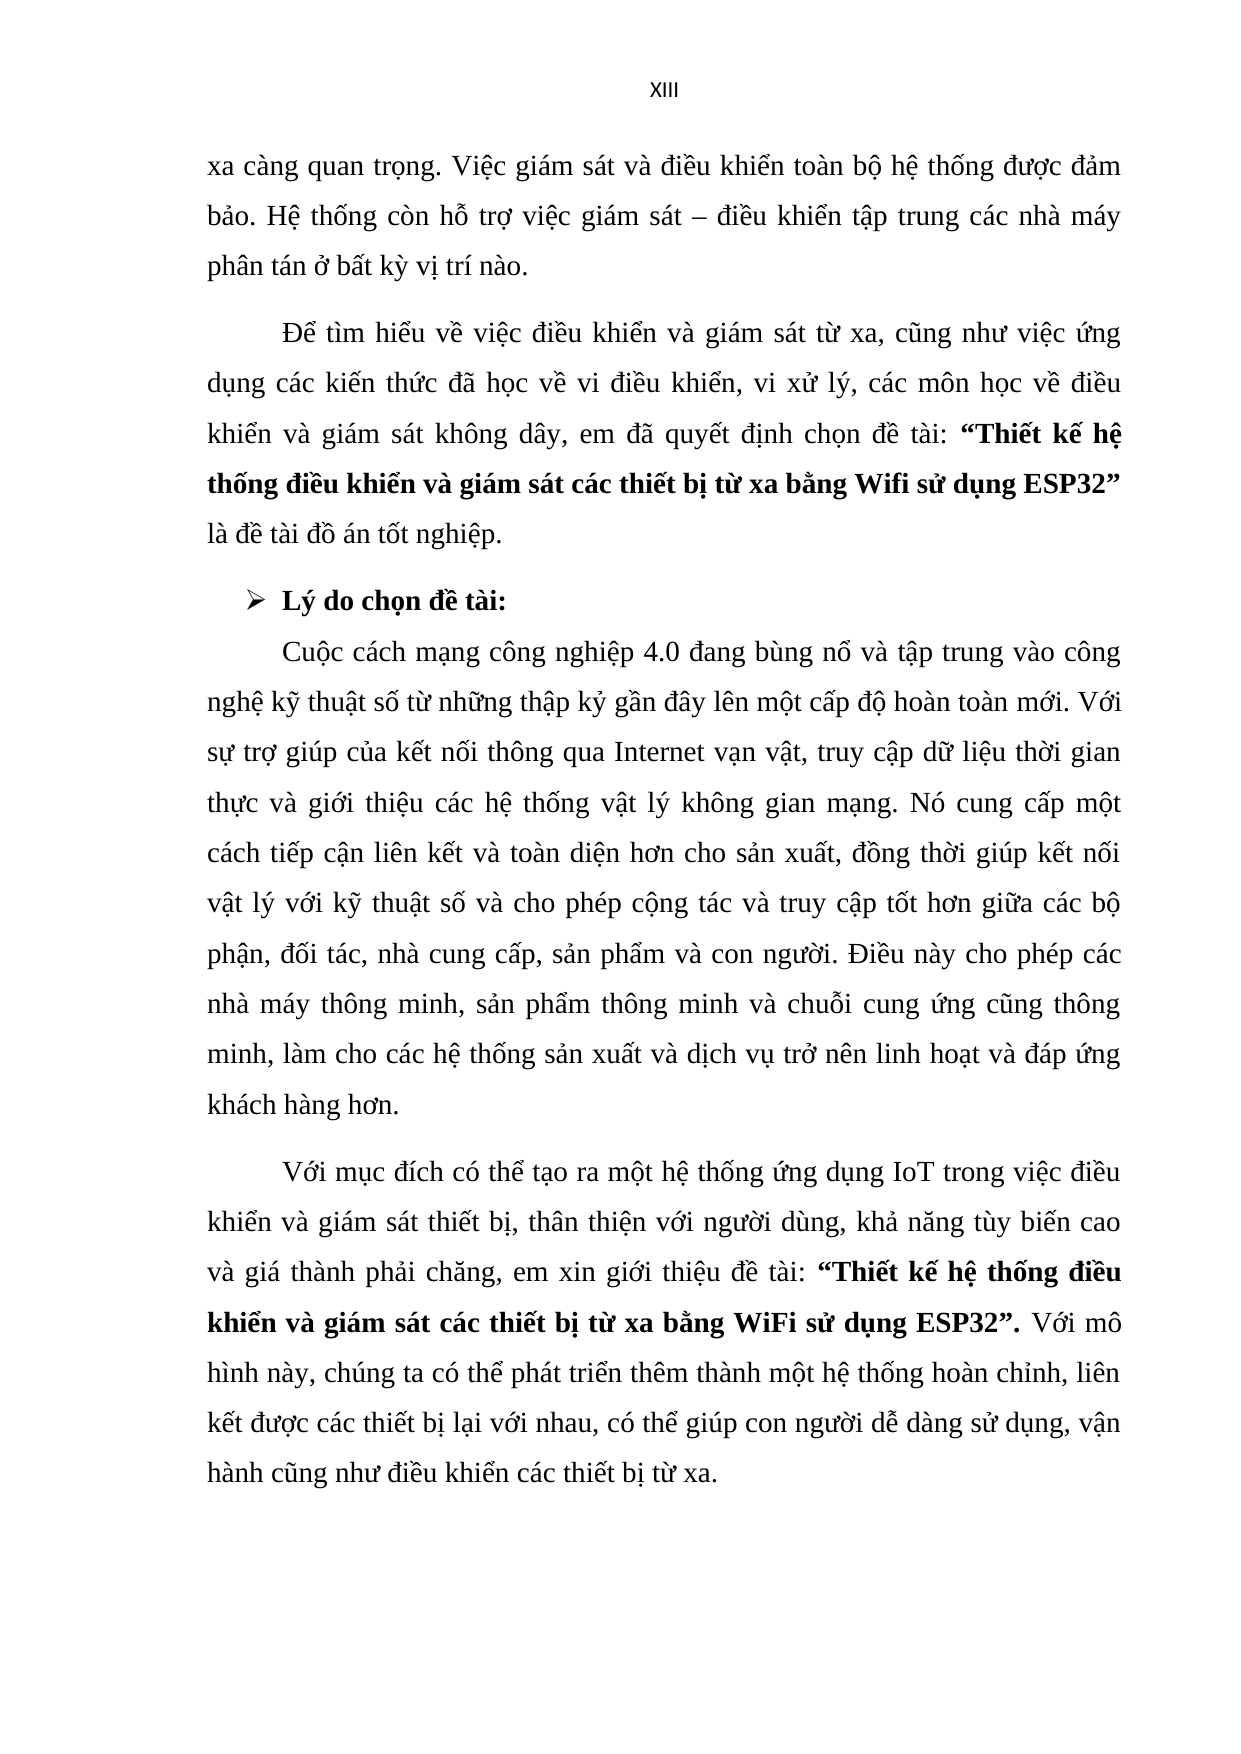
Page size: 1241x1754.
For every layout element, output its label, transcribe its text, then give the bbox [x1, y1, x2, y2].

text Với mục đích có thể tạo ra một hệ thống ứng dụng IoT trong việc điều khiển và giám sát thiết bị, thân thiện với người dùng, khả năng tùy biến cao và giá thành phải chăng, em xin giới thiệu đề tài: “Thiết kế hệ thống điều khiển và giám sát các thiết bị từ xa bằng WiFi sử dụng ESP32”. Với mô hình này, chúng ta có thể phát triển thêm thành một hệ thống hoàn chỉnh, liên kết được các thiết bị lại với nhau, có thể giúp con người dễ dàng sử dụng, vận hành cũng như điều khiển các thiết bị từ xa. [207, 1154, 1122, 1489]
list Lý do chọn đề tài: [244, 583, 1122, 617]
text Cuộc cách mạng công nghiệp 4.0 đang bùng nổ và tập trung vào công nghệ kỹ thuật số từ những thập kỷ gần đây lên một cấp độ hoàn toàn mới. Với sự trợ giúp của kết nối thông qua Internet vạn vật, truy cập dữ liệu thời gian thực và giới thiệu các hệ thống vật lý không gian mạng. Nó cung cấp một cách tiếp cận liên kết và toàn diện hơn cho sản xuất, đồng thời giúp kết nối vật lý với kỹ thuật số và cho phép cộng tác và truy cập tốt hơn giữa các bộ phận, đối tác, nhà cung cấp, sản phẩm và con người. Điều này cho phép các nhà máy thông minh, sản phẩm thông minh và chuỗi cung ứng cũng thông minh, làm cho các hệ thống sản xuất và dịch vụ trở nên linh hoạt và đáp ứng khách hàng hơn. [207, 634, 1122, 1120]
text Để tìm hiểu về việc điều khiển và giám sát từ xa, cũng như việc ứng dụng các kiến thức đã học về vi điều khiển, vi xử lý, các môn học về điều khiển và giám sát không dây, em đã quyết định chọn đề tài: “Thiết kế hệ thống điều khiển và giám sát các thiết bị từ xa bằng Wifi sử dụng ESP32” là đề tài đồ án tốt nghiệp. [207, 315, 1122, 550]
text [207, 148, 1122, 282]
